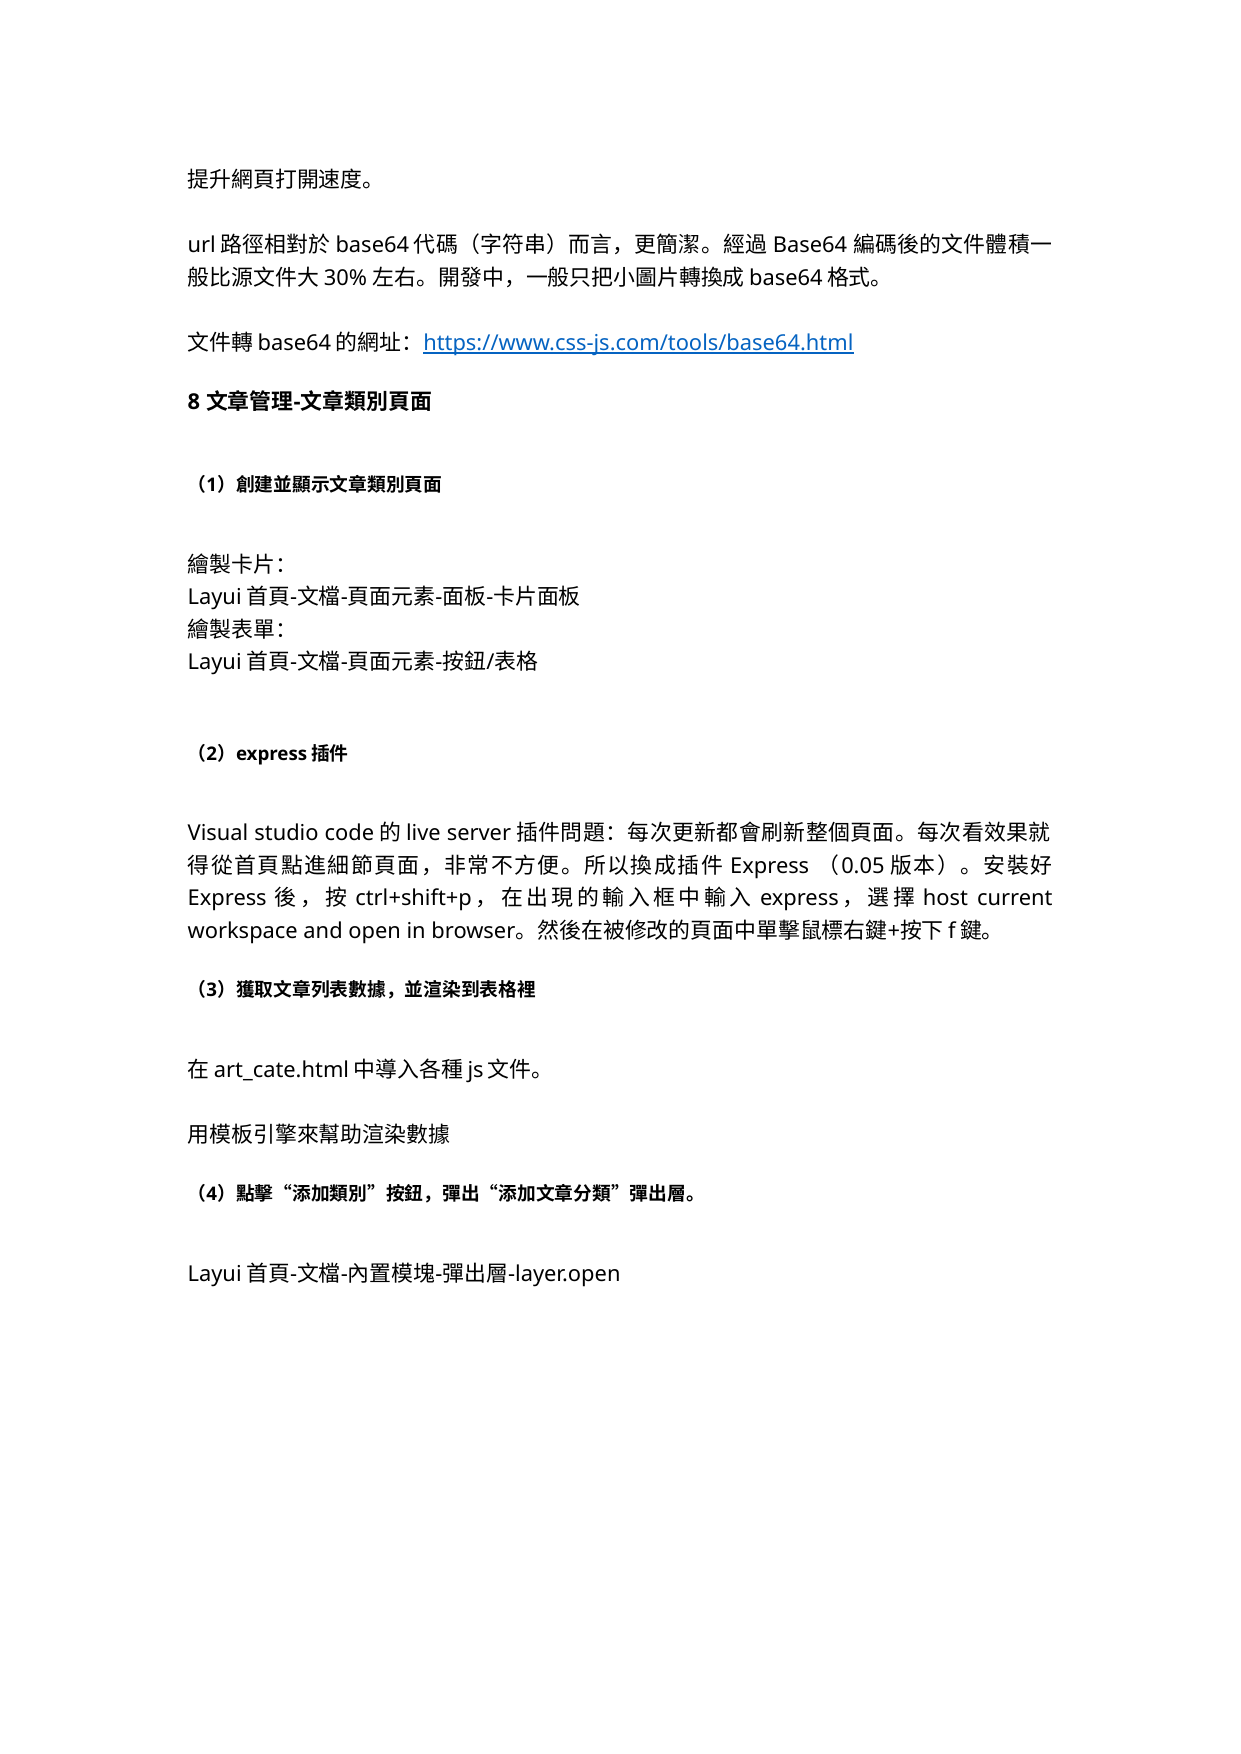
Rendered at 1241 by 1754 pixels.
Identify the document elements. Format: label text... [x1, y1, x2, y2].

subtitle （1）創建並顯示文章類別頁面 [187, 467, 1053, 499]
text Layui首頁-文檔-頁面元素-按鈕/表格 [187, 644, 1053, 676]
text 文件轉base64的網址：https://www.css-js.com/tools/base64.html [187, 324, 1053, 357]
text 用模板引擎來幫助渲染數據 [187, 1117, 1053, 1149]
subtitle （2）express插件 [187, 736, 1053, 768]
text Visual studio code的live server插件問題：每次更新都會刷新整個頁面。每次看效果就得從首頁點進細節頁面，非常不方便。所以換成插件Express （0.05版本）。安裝好Express後，按ctrl+shift+p，在出現的輸入框中輸入express，選擇host current workspace and open in browser。然後在被修改的頁面中單擊鼠標右鍵+按下f鍵。 [187, 815, 1053, 945]
subtitle 8 文章管理-文章類別頁面 [187, 384, 1053, 417]
subtitle （4）點擊“添加類別”按鈕，彈出“添加文章分類”彈出層。 [187, 1176, 1053, 1209]
subtitle （3）獲取文章列表數據，並渲染到表格裡 [187, 972, 1053, 1005]
text Layui首頁-文檔-頁面元素-面板-卡片面板 [187, 579, 1053, 611]
text Layui首頁-文檔-內置模塊-彈出層-layer.open [187, 1256, 1053, 1288]
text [187, 162, 1053, 194]
text url路徑相對於base64代碼（字符串）而言，更簡潔。經過Base64 編碼後的文件體積一般比源文件大 30% 左右。開發中，一般只把小圖片轉換成base64格式。 [187, 227, 1053, 292]
text 繪製卡片： [187, 546, 1053, 579]
text 繪製表單： [187, 611, 1053, 644]
text 在art_cate.html中導入各種js文件。 [187, 1052, 1053, 1084]
